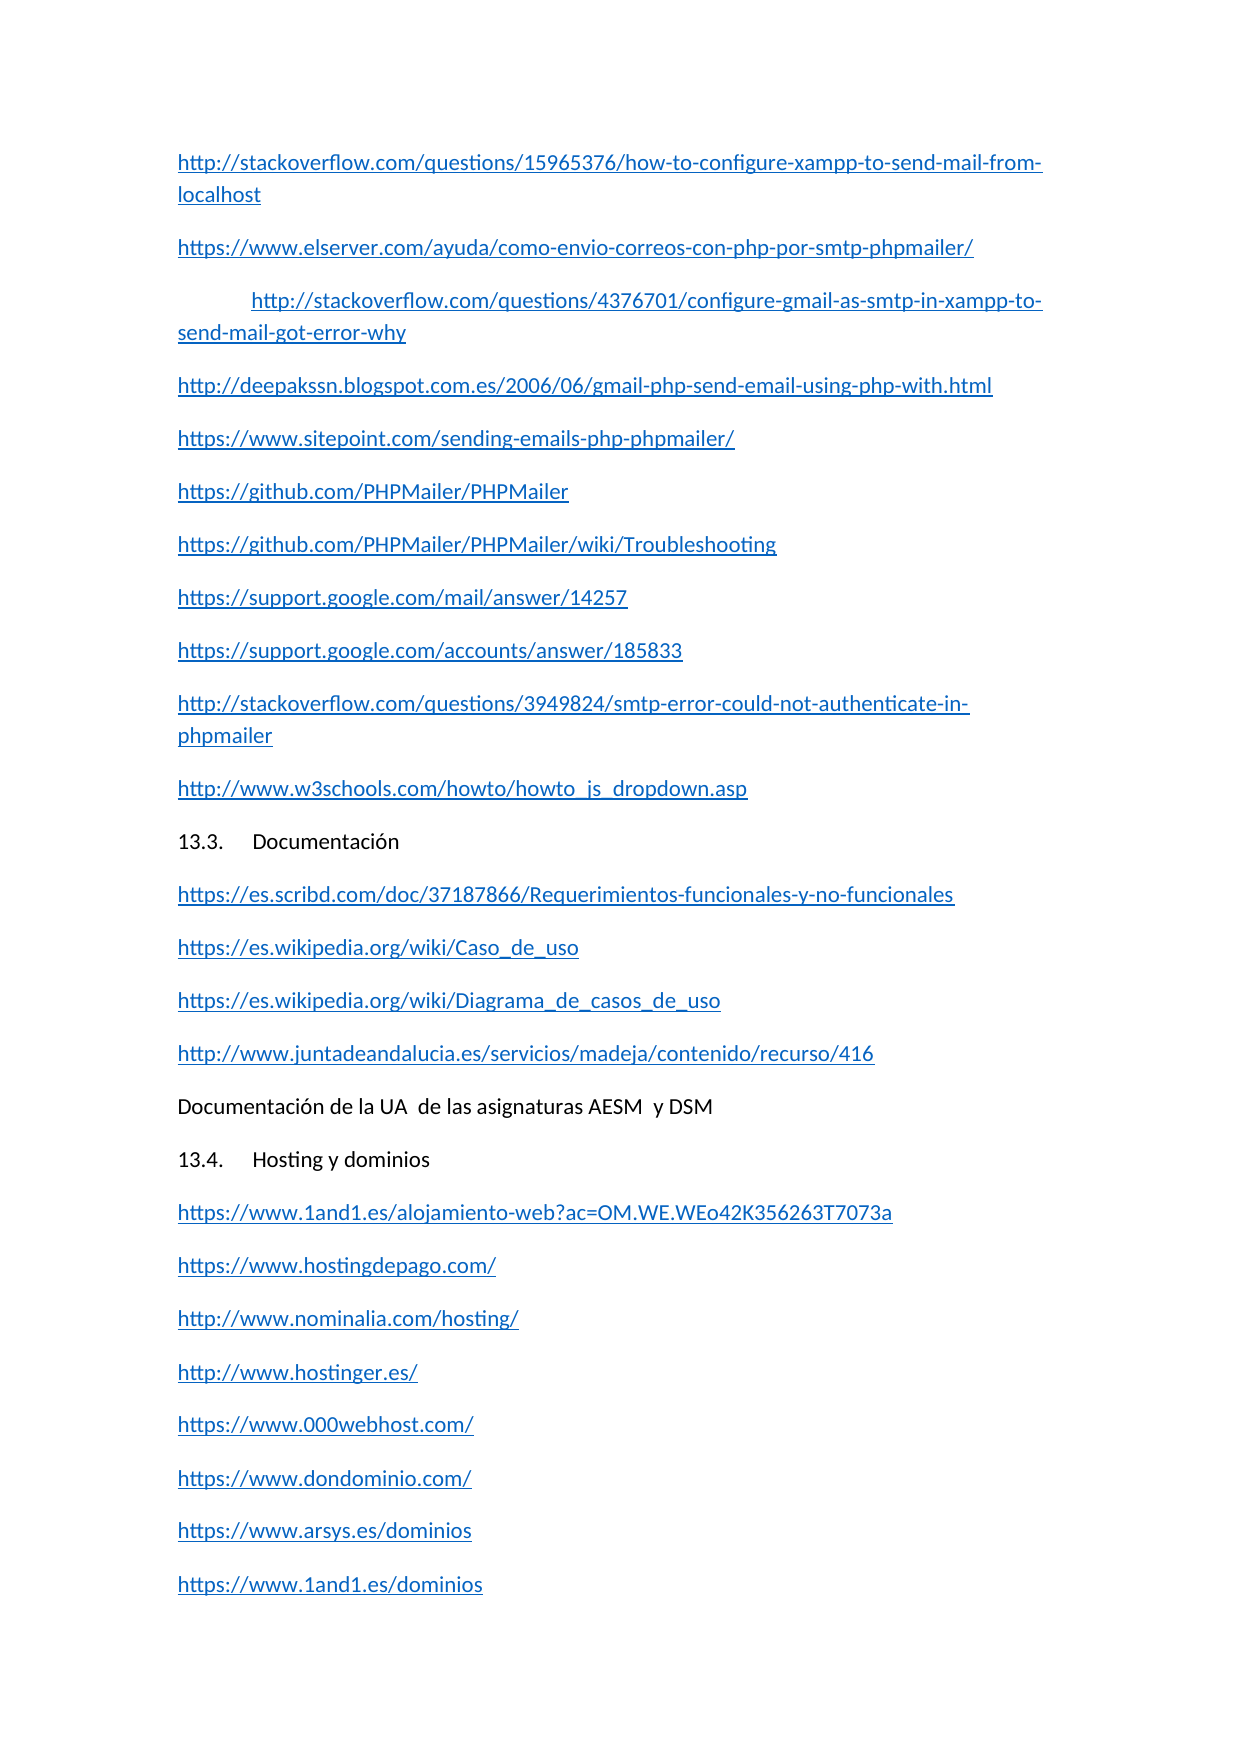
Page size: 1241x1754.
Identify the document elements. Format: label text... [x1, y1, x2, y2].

text https://support.google.com/mail/answer/14257 [177, 583, 1063, 611]
text http://www.w3schools.com/howto/howto_js_dropdown.asp [177, 774, 1063, 802]
text http://www.nominalia.com/hosting/ [177, 1304, 1063, 1333]
text https://es.wikipedia.org/wiki/Caso_de_uso [177, 933, 1063, 961]
list Hosting y dominios [177, 1146, 1063, 1173]
text http://stackoverflow.com/questions/15965376/how-to-configure-xampp-to-send-mail-from-localhost [177, 148, 1063, 208]
text https://www.1and1.es/dominios [177, 1570, 1063, 1598]
list Documentación [177, 827, 1063, 855]
text Documentación de la UA de las asignaturas AESM y DSM [177, 1092, 1063, 1121]
text https://www.dondominio.com/ [177, 1464, 1063, 1492]
text https://www.elserver.com/ayuda/como-envio-correos-con-php-por-smtp-phpmailer/ [177, 233, 1063, 261]
text https://support.google.com/accounts/answer/185833 [177, 636, 1063, 664]
text https://www.hostingdepago.com/ [177, 1252, 1063, 1279]
text http://www.juntadeandalucia.es/servicios/madeja/contenido/recurso/416 [177, 1039, 1063, 1067]
text https://www.1and1.es/alojamiento-web?ac=OM.WE.WEo42K356263T7073a [177, 1198, 1063, 1227]
text https://www.arsys.es/dominios [177, 1517, 1063, 1545]
text https://www.000webhost.com/ [177, 1411, 1063, 1439]
text https://es.wikipedia.org/wiki/Diagrama_de_casos_de_uso [177, 986, 1063, 1014]
text https://es.scribd.com/doc/37187866/Requerimientos-funcionales-y-no-funcionales [177, 880, 1063, 908]
text https://github.com/PHPMailer/PHPMailer [177, 477, 1063, 505]
text https://www.sitepoint.com/sending-emails-php-phpmailer/ [177, 424, 1063, 452]
text http://stackoverflow.com/questions/3949824/smtp-error-could-not-authenticate-in-phpmailer [177, 689, 1063, 749]
text http://stackoverflow.com/questions/4376701/configure-gmail-as-smtp-in-xampp-to-send-mail-got-error-why [177, 286, 1063, 346]
text https://github.com/PHPMailer/PHPMailer/wiki/Troubleshooting [177, 530, 1063, 558]
text http://www.hostinger.es/ [177, 1358, 1063, 1386]
text http://deepakssn.blogspot.com.es/2006/06/gmail-php-send-email-using-php-with.html [177, 371, 1063, 399]
